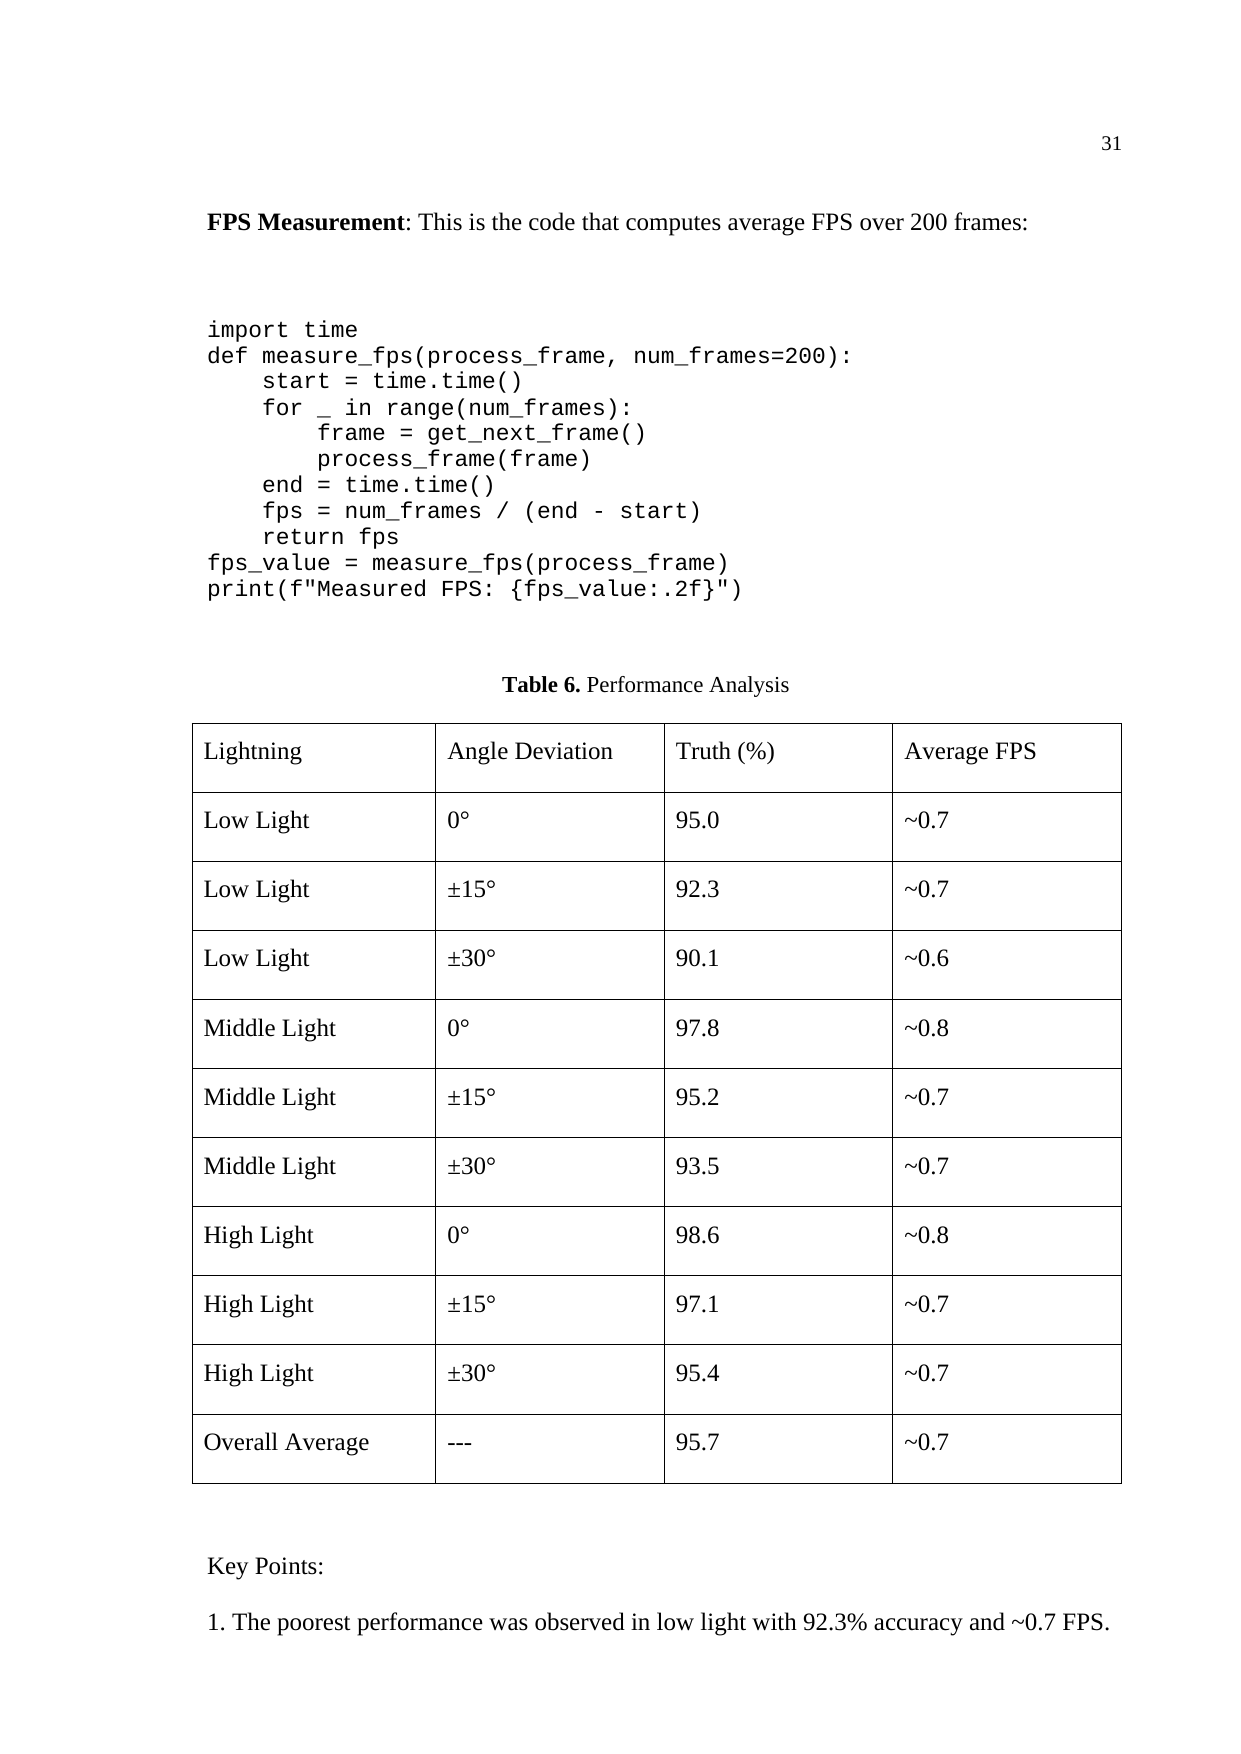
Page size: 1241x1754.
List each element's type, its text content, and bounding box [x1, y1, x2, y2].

table_cell 98.6 [665, 1207, 892, 1275]
table_cell ~0.8 [893, 1207, 1121, 1275]
table_header Average FPS [893, 724, 1121, 792]
text return fps [207, 526, 1122, 551]
table_cell 0° [436, 1207, 664, 1275]
table_cell 0° [436, 793, 664, 861]
text end = time.time() [207, 474, 1122, 499]
table_header Truth (%) [665, 724, 892, 792]
text print(f"Measured FPS: {fps_value:.2f}") [207, 577, 1122, 603]
table_cell 95.2 [665, 1069, 892, 1137]
table_cell ~0.8 [893, 1000, 1121, 1068]
table_cell Overall Average [193, 1415, 435, 1482]
table_cell 97.8 [665, 1000, 892, 1068]
text FPS Measurement: This is the code that computes average FPS over 200 frames: [207, 207, 1122, 236]
table_cell Low Light [193, 931, 435, 999]
table_cell ±30° [436, 1345, 664, 1413]
text start = time.time() [207, 370, 1122, 396]
table_cell 97.1 [665, 1276, 892, 1344]
table_cell ±15° [436, 862, 664, 930]
text 1. The poorest performance was observed in low light with 92.3% accuracy and ~0.7 FPS. [207, 1607, 1122, 1635]
table_cell ±30° [436, 1138, 664, 1206]
text fps_value = measure_fps(process_frame) [207, 551, 1122, 577]
table_cell 95.7 [665, 1415, 892, 1482]
table_cell Middle Light [193, 1069, 435, 1137]
table_cell 0° [436, 1000, 664, 1068]
table_cell Middle Light [193, 1000, 435, 1068]
table_cell High Light [193, 1345, 435, 1413]
table_cell ±30° [436, 931, 664, 999]
table_cell ~0.7 [893, 862, 1121, 930]
text Key Points: [207, 1551, 1122, 1580]
table_cell ~0.7 [893, 1345, 1121, 1413]
table_header Angle Deviation [436, 724, 664, 792]
text fps = num_frames / (end - start) [207, 499, 1122, 526]
table_cell High Light [193, 1276, 435, 1344]
table_cell ±15° [436, 1276, 664, 1344]
table_cell 93.5 [665, 1138, 892, 1206]
table_cell Low Light [193, 793, 435, 861]
table_cell ~0.7 [893, 1069, 1121, 1137]
text process_frame(frame) [207, 448, 1122, 474]
text import time [207, 318, 1122, 344]
table_cell ~0.6 [893, 931, 1121, 999]
table_cell High Light [193, 1207, 435, 1275]
text for _ in range(num_frames): [207, 396, 1122, 422]
table_cell 95.4 [665, 1345, 892, 1413]
table_cell 90.1 [665, 931, 892, 999]
text frame = get_next_frame() [207, 422, 1122, 448]
table_cell ~0.7 [893, 1415, 1121, 1482]
table_cell ~0.7 [893, 793, 1121, 861]
table_cell Middle Light [193, 1138, 435, 1206]
table_cell ~0.7 [893, 1138, 1121, 1206]
table_cell 92.3 [665, 862, 892, 930]
table_cell ±15° [436, 1069, 664, 1137]
table_cell --- [436, 1415, 664, 1482]
table_cell ~0.7 [893, 1276, 1121, 1344]
table_header Lightning [193, 724, 435, 792]
text def measure_fps(process_frame, num_frames=200): [207, 344, 1122, 370]
table_cell 95.0 [665, 793, 892, 861]
table_cell Low Light [193, 862, 435, 930]
